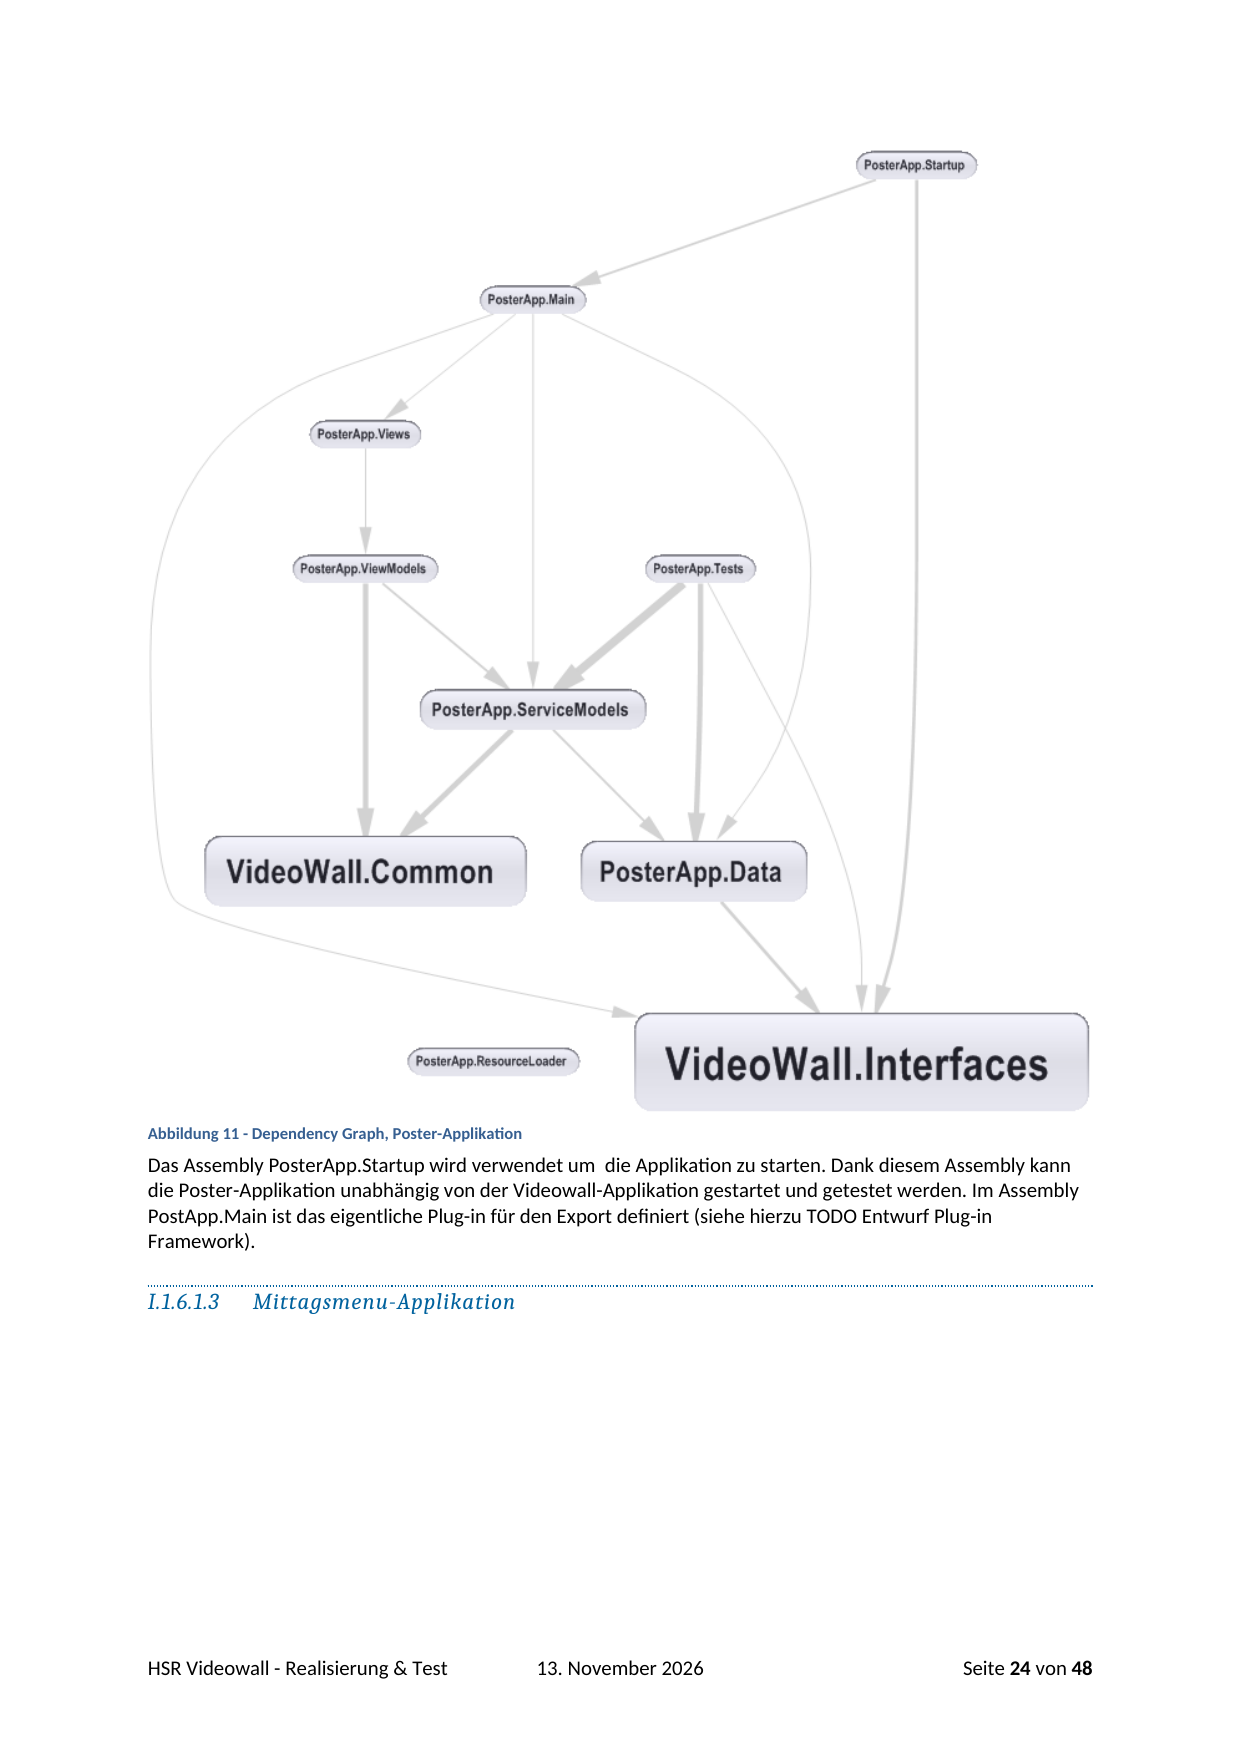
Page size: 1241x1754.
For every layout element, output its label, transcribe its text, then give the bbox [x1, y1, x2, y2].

text Das Assembly PosterApp.Startup wird verwendet um die Applikation zu starten. Dank diesem Assembly kann die Poster-Applikation unabhängig von der Videowall-Applikation gestartet und getestet werden. Im Assembly PostApp.Main ist das eigentliche Plug-in für den Export definiert (siehe hierzu TODO Entwurf Plug-in Framework). [148, 1152, 1093, 1254]
subtitle Mittagsmenu-Applikation [148, 1285, 1093, 1315]
picture [147, 147, 1093, 1115]
text Abbildung 11 - Dependency Graph, Poster-Applikation [148, 1123, 1093, 1144]
